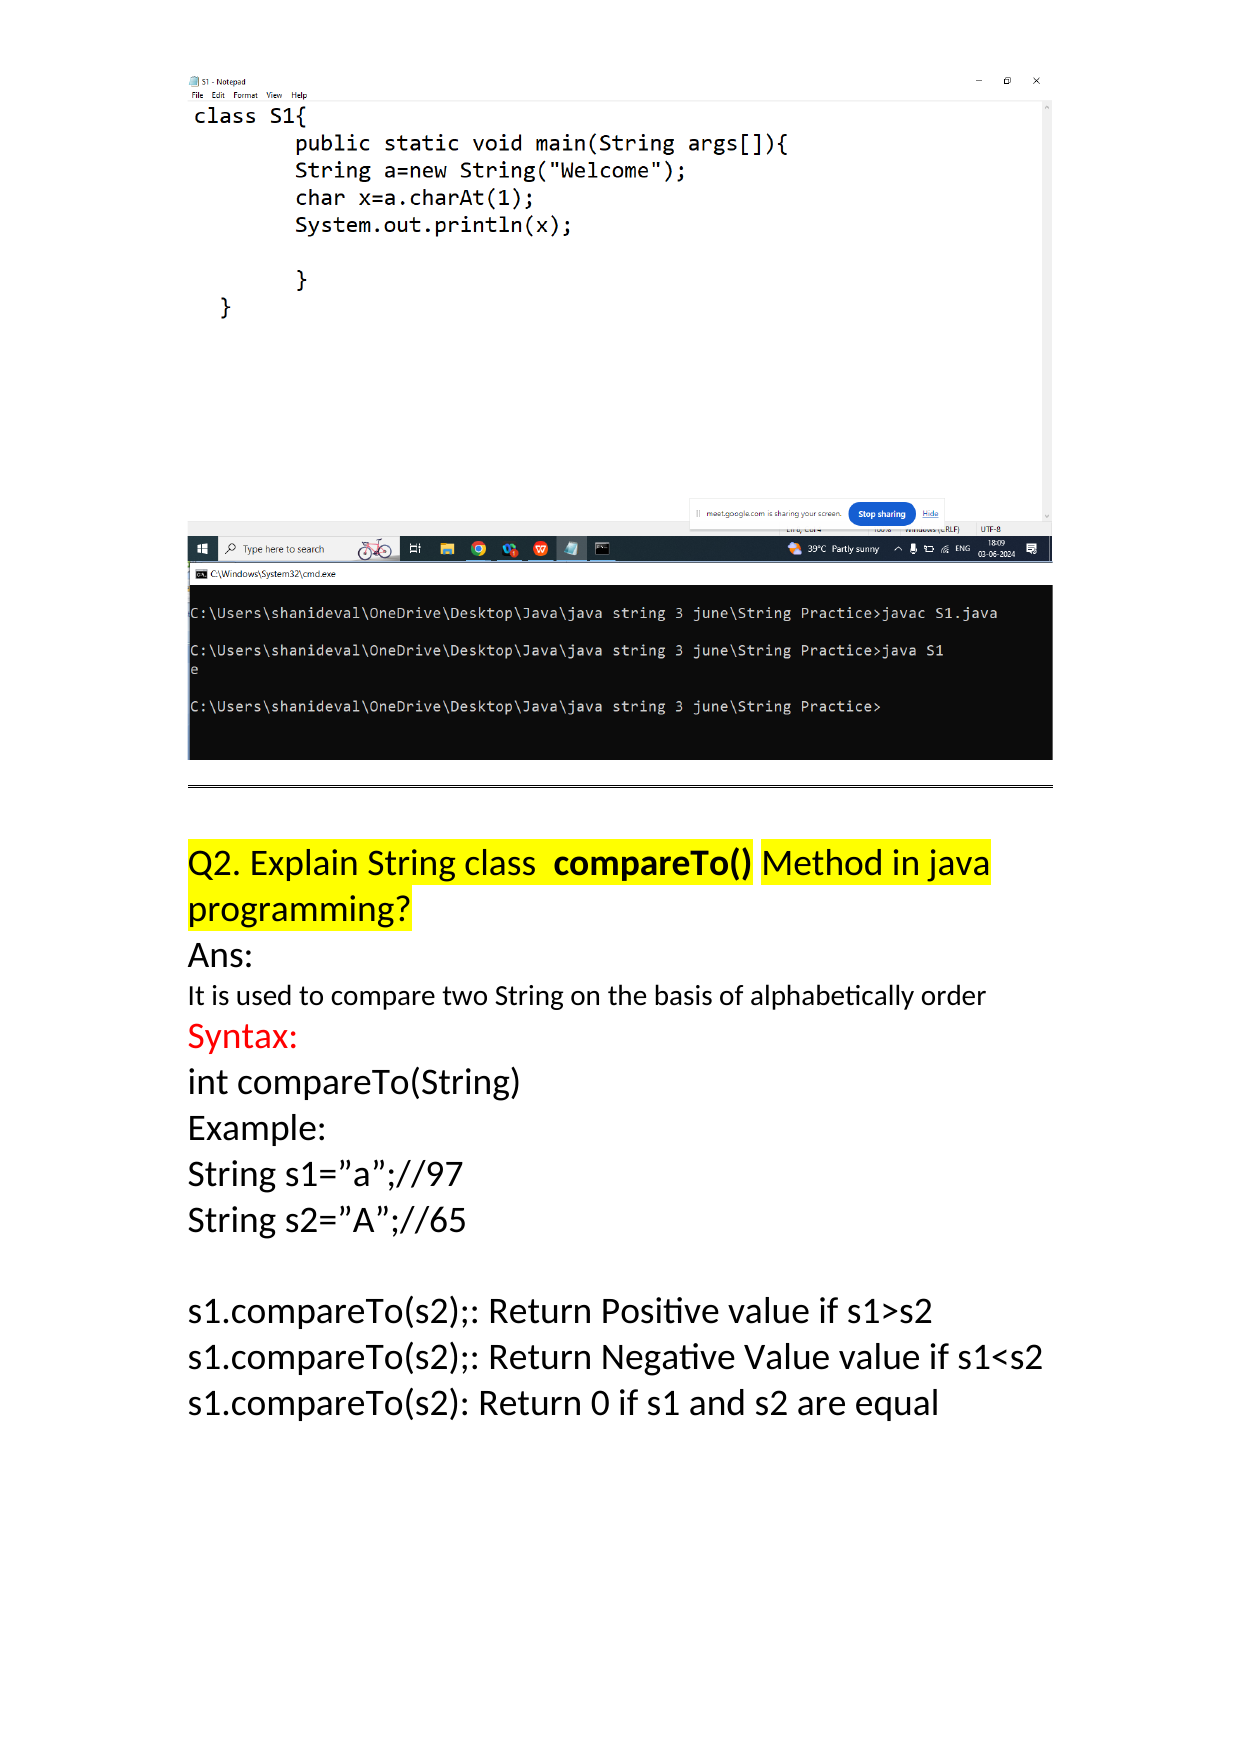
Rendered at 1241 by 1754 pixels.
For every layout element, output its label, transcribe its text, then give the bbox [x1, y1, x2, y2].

text Q2. Explain String class compareTo() Method in java programming? [412, 839, 1053, 931]
text int compareTo(String) [187, 1058, 1053, 1104]
text s1.compareTo(s2): Return 0 if s1 and s2 are equal [187, 1379, 1053, 1425]
text It is used to compare two String on the basis of alphabetically order [187, 977, 1053, 1012]
text Example: [187, 1104, 1053, 1150]
text s1.compareTo(s2);: Return Positive value if s1>s2 [187, 1287, 1053, 1333]
text Ans: [187, 931, 1053, 977]
text s1.compareTo(s2);: Return Negative Value value if s1<s2 [187, 1333, 1053, 1379]
picture [187, 75, 1053, 760]
text String s2=”A”;//65 [187, 1196, 1053, 1241]
text String s1=”a”;//97 [187, 1150, 1053, 1196]
text Syntax: [187, 1012, 1053, 1058]
